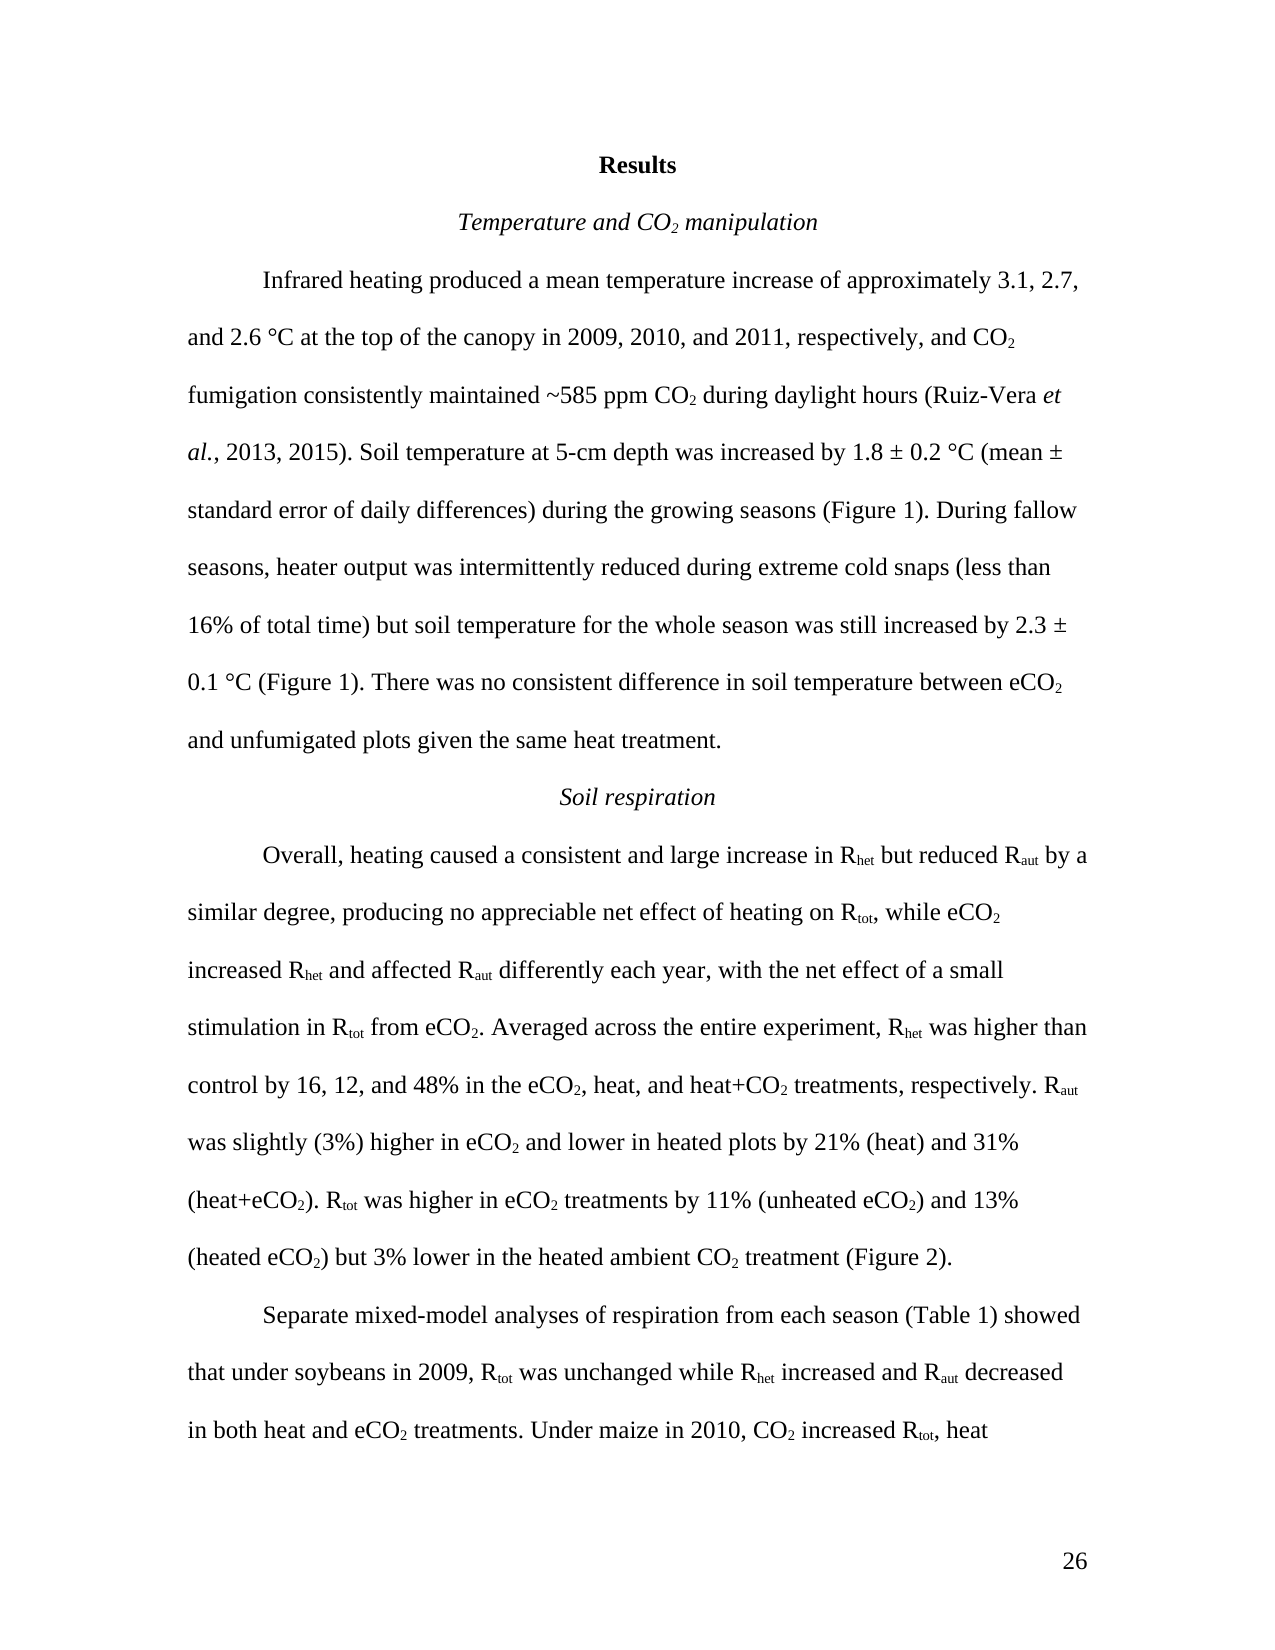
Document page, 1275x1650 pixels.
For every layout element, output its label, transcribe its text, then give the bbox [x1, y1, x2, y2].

text Overall, heating caused a consistent and large increase in Rhet but reduced Raut by a similar degree, producing no appreciable net effect of heating on Rtot, while eCO2 increased Rhet and affected Raut differently each year, with the net effect of a small stimulation in Rtot from eCO2. Averaged across the entire experiment, Rhet was higher than control by 16, 12, and 48% in the eCO2, heat, and heat+CO2 treatments, respectively. Raut was slightly (3%) higher in eCO2 and lower in heated plots by 21% (heat) and 31% (heat+eCO2). Rtot was higher in eCO2 treatments by 11% (unheated eCO2) and 13% (heated eCO2) but 3% lower in the heated ambient CO2 treatment (Figure 2). [187, 840, 1087, 1271]
subtitle Results [187, 150, 1087, 179]
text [187, 1300, 1087, 1444]
subtitle Temperature and CO2 manipulation [187, 207, 1087, 236]
subtitle Soil respiration [187, 782, 1087, 811]
text Infrared heating produced a mean temperature increase of approximately 3.1, 2.7, and 2.6 °C at the top of the canopy in 2009, 2010, and 2011, respectively, and CO2 fumigation consistently maintained ~585 ppm CO2 during daylight hours (Ruiz-Vera et al., 2013, 2015). Soil temperature at 5-cm depth was increased by 1.8 0.2 °C (mean standard error of daily differences) during the growing seasons (Figure 1). During fallow seasons, heater output was intermittently reduced during extreme cold snaps (less than 16% of total time) but soil temperature for the whole season was still increased by 2.3 0.1 °C (Figure 1). There was no consistent difference in soil temperature between eCO2 and unfumigated plots given the same heat treatment. [187, 265, 1087, 754]
